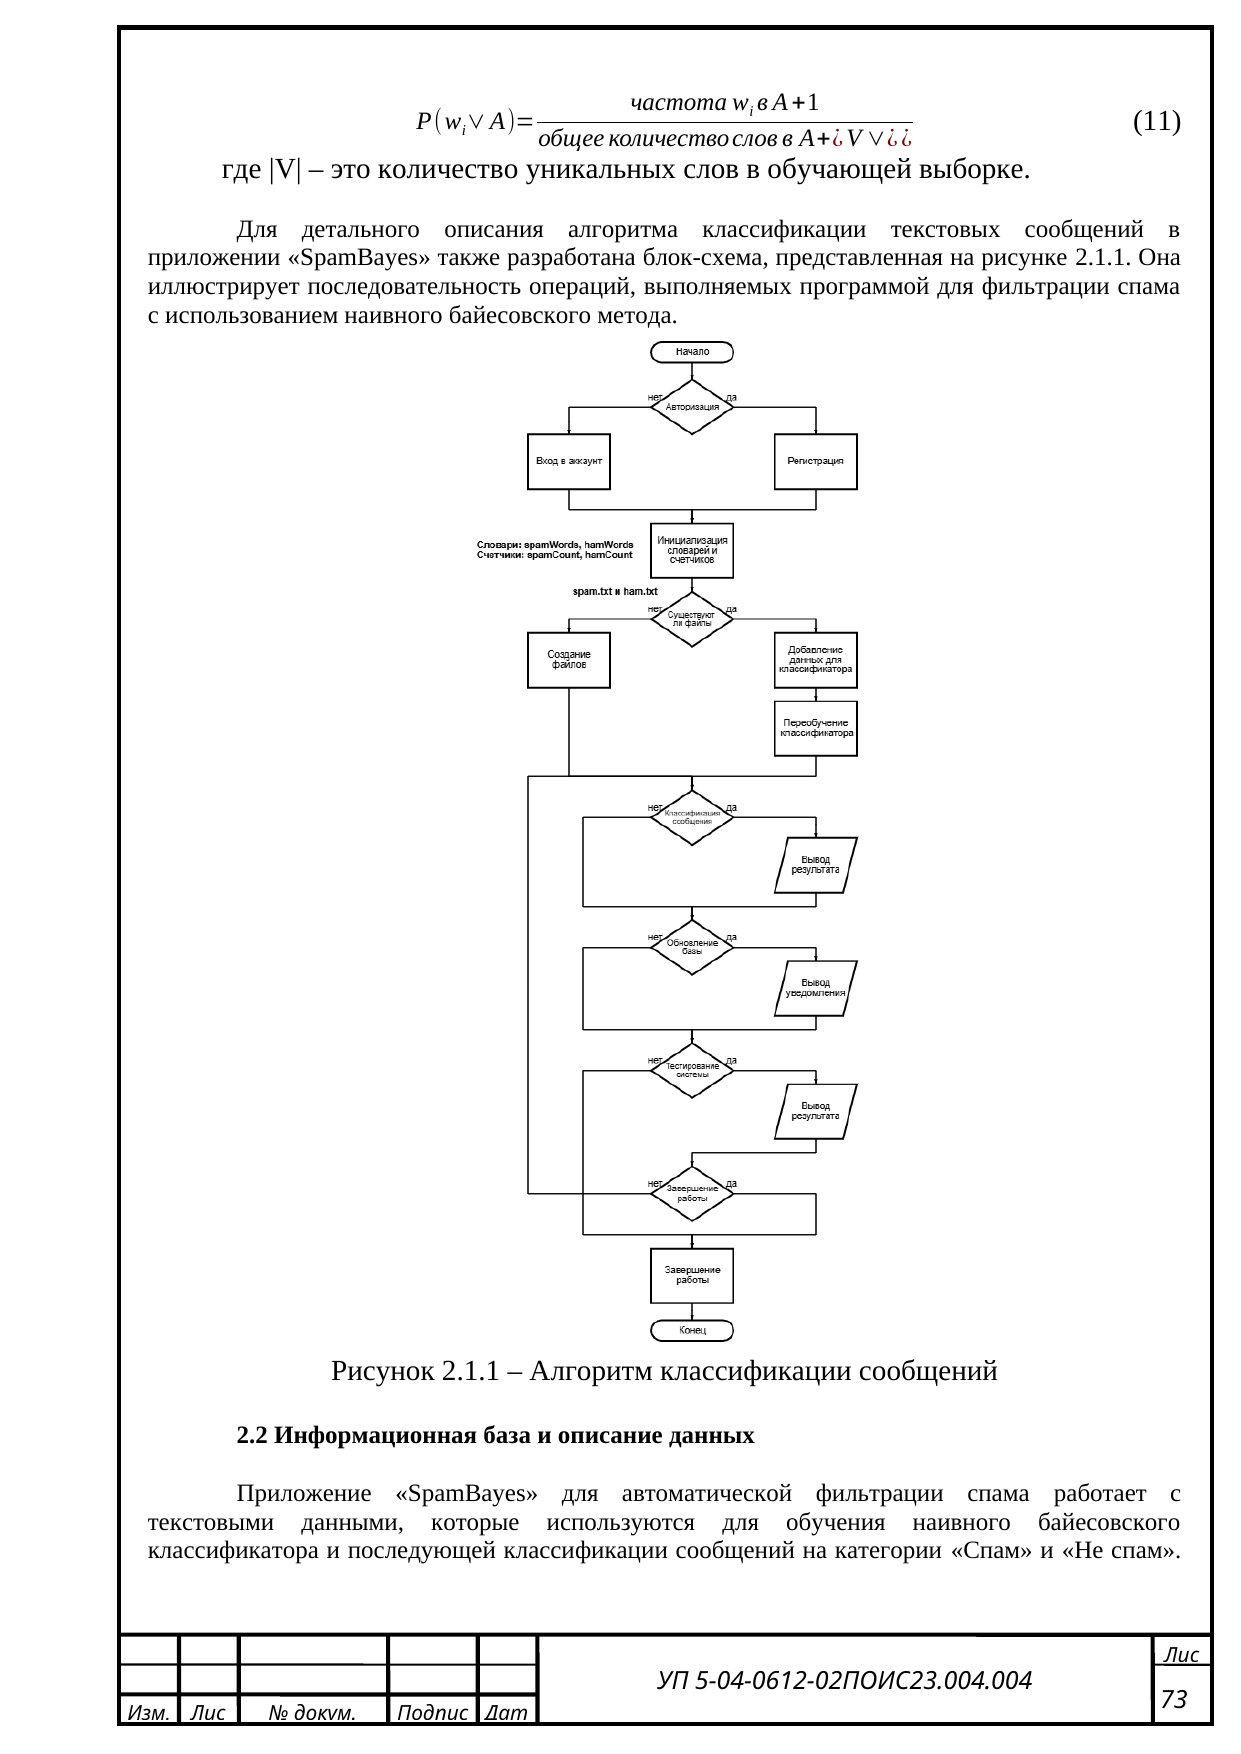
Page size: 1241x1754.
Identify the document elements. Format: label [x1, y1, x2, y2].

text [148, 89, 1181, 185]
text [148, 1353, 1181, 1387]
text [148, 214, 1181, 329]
picture [459, 328, 870, 1354]
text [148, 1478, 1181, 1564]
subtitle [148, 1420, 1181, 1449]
